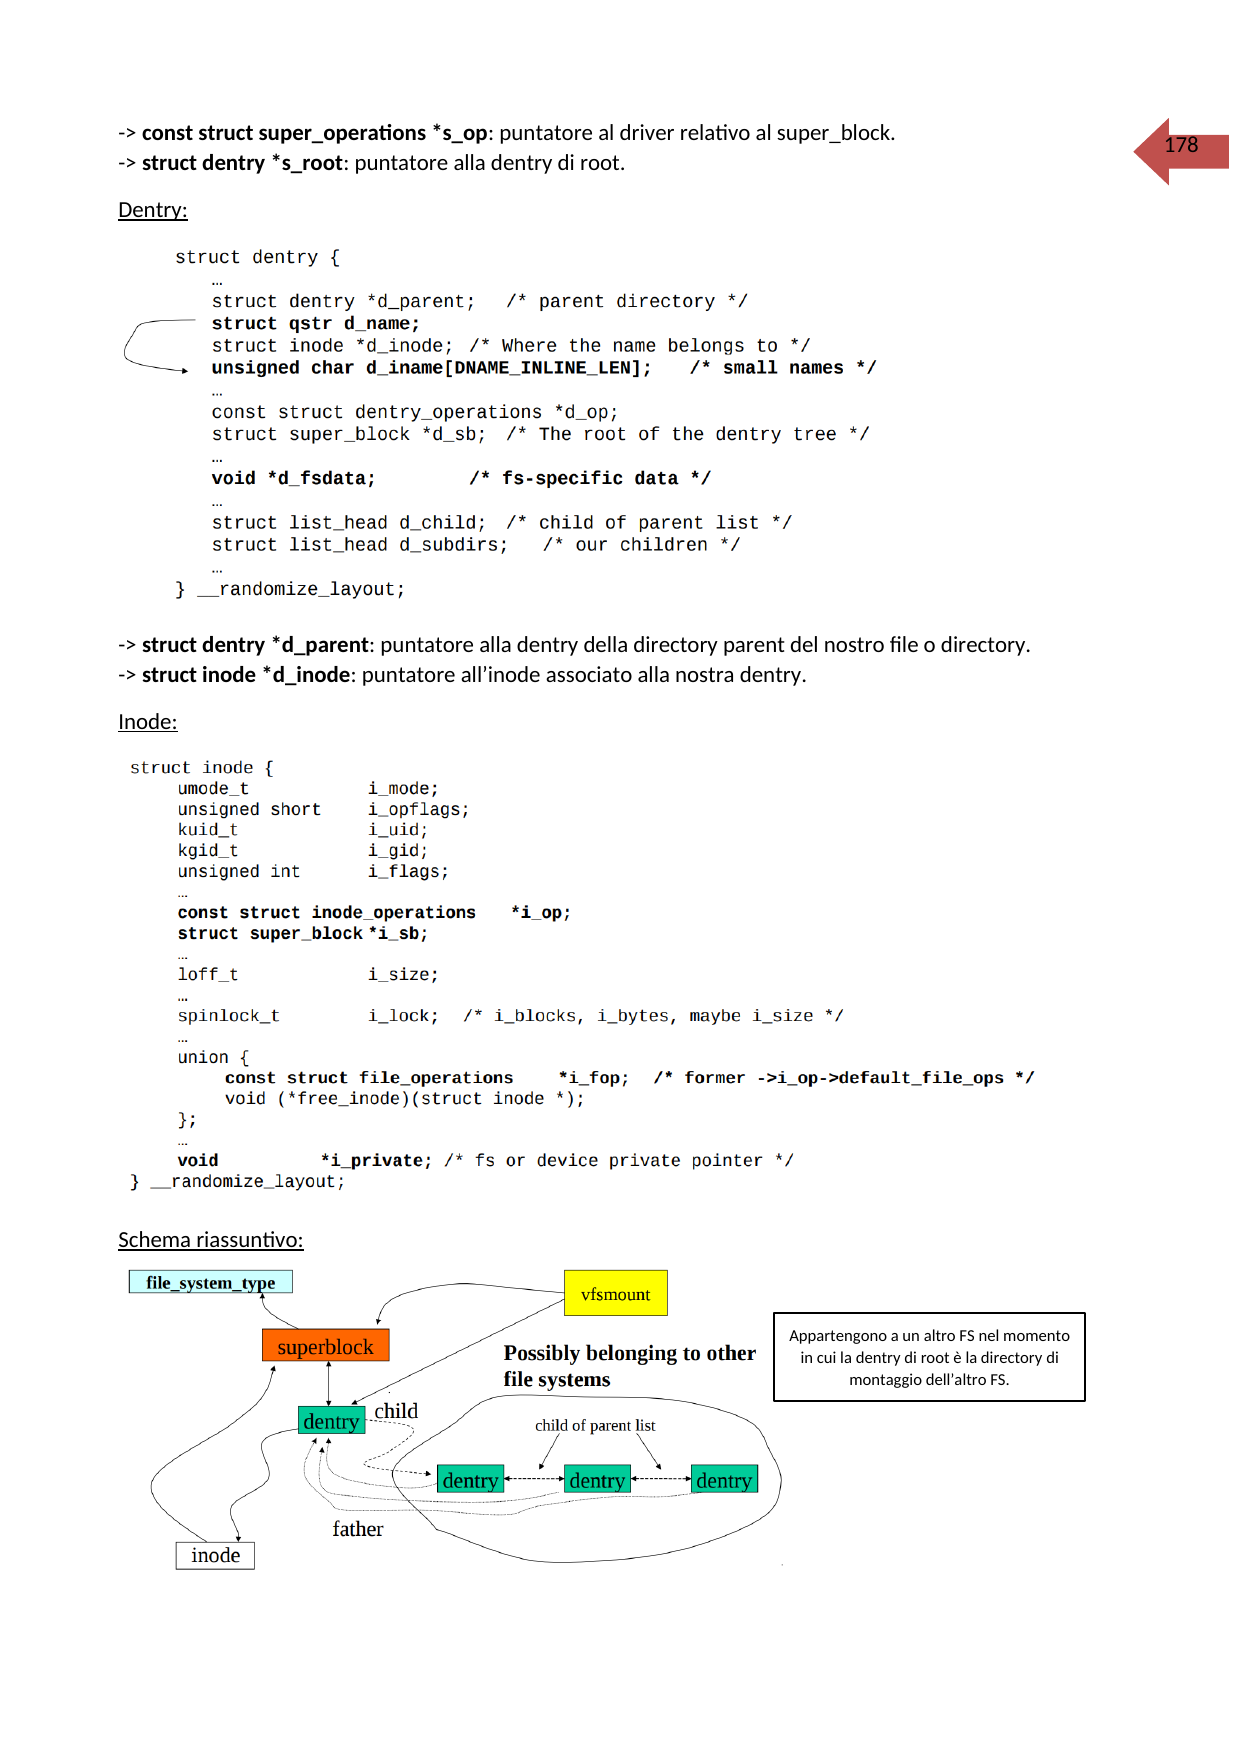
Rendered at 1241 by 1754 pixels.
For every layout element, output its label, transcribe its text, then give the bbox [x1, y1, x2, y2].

picture [118, 242, 887, 611]
text -> const struct super_operations *s_op: puntatore al driver relativo al super_block. -> struct dentry *s_root: puntatore alla dentry di root. [118, 118, 1122, 176]
text Dentry: [118, 195, 1122, 223]
picture [118, 753, 1046, 1207]
text -> struct dentry *d_parent: puntatore alla dentry della directory parent del nostro file o directory. -> struct inode *d_inode: puntatore all’inode associato alla nostra dentry. [118, 630, 1122, 688]
text Inode: [118, 707, 1122, 735]
picture [118, 1255, 786, 1604]
